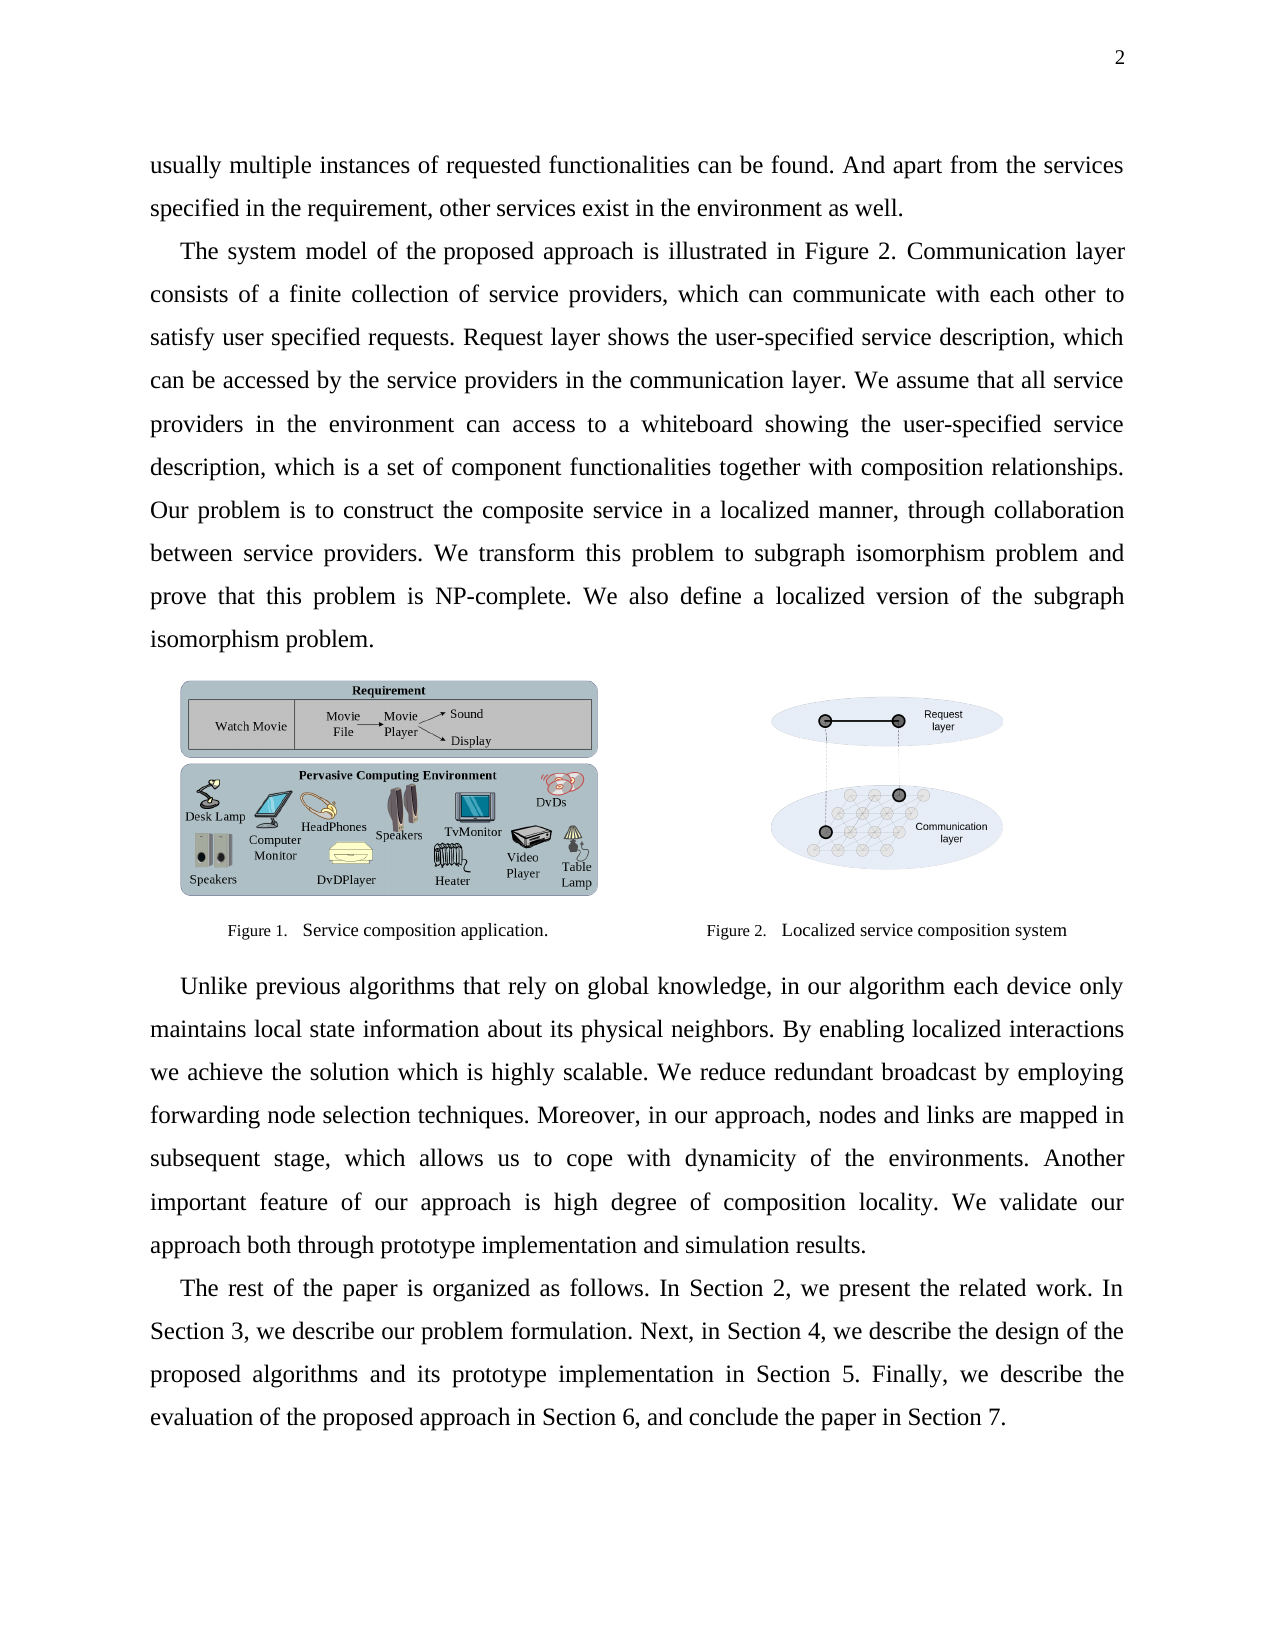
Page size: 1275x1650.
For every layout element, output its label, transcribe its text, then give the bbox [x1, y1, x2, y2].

text The rest of the paper is organized as follows. In Section 2, we present the related work. In Section 3, we describe our problem formulation. Next, in Section 4, we describe the design of the proposed algorithms and its prototype implementation in Section 5. Finally, we describe the evaluation of the proposed approach in Section 6, and conclude the paper in Section 7. [150, 1273, 1125, 1431]
table_header [638, 668, 1136, 911]
table_header [139, 668, 637, 911]
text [150, 150, 1125, 222]
table_cell Localized service composition system [638, 911, 1136, 971]
text Unlike previous algorithms that rely on global knowledge, in our algorithm each device only maintains local state information about its physical neighbors. By enabling localized interactions we achieve the solution which is highly scalable. We reduce redundant broadcast by employing forwarding node selection techniques. Moreover, in our approach, nodes and links are mapped in subsequent stage, which allows us to cope with dynamicity of the environments. Another important feature of our approach is high degree of composition locality. We validate our approach both through prototype implementation and simulation results. [150, 971, 1125, 1258]
table_cell Service composition application. [139, 911, 637, 971]
text The system model of the proposed approach is illustrated in Figure 2. Communication layer consists of a finite collection of service providers, which can communicate with each other to satisfy user specified requests. Request layer shows the user-specified service description, which can be accessed by the service providers in the communication layer. We assume that all service providers in the environment can access to a whiteboard showing the user-specified service description, which is a set of component functionalities together with composition relationships. Our problem is to construct the composite service in a localized manner, through collaboration between service providers. We transform this problem to subgraph isomorphism problem and prove that this problem is NP-complete. We also define a localized version of the subgraph isomorphism problem. [150, 236, 1125, 653]
